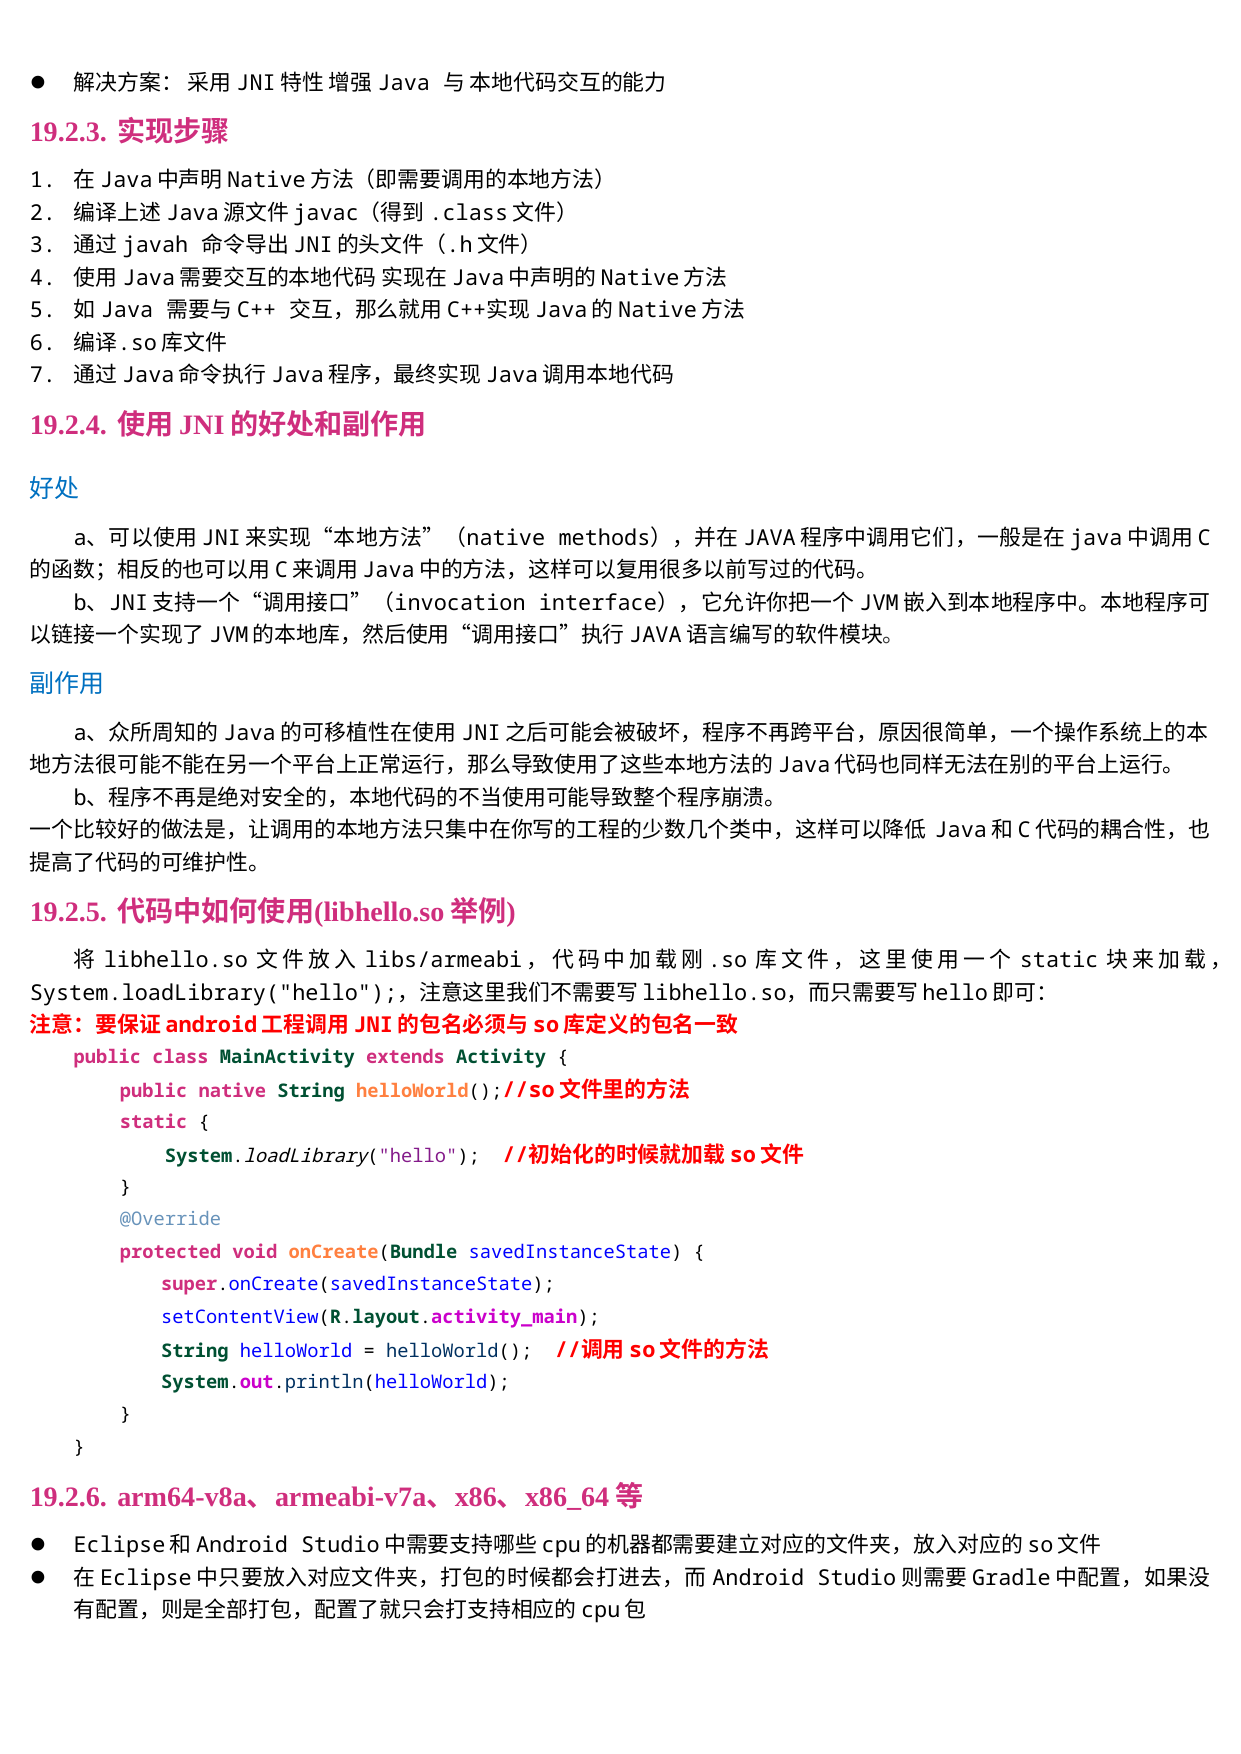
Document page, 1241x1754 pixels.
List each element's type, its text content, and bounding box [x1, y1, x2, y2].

text } [29, 1397, 1211, 1429]
text 注意：要保证android工程调用JNI的包名必须与so库定义的包名一致 [29, 1007, 1211, 1039]
list Eclipse和Android Studio中需要支持哪些cpu的机器都需要建立对应的文件夹，放入对应的so文件 [29, 1527, 1211, 1559]
list 在Eclipse中只要放入对应文件夹，打包的时候都会打进去，而Android Studio则需要Gradle中配置，如果没有配置，则是全部打包，配置了就只会打支持相应的cpu包 [29, 1559, 1211, 1624]
list a、可以使用JNI来实现“本地方法”（native methods），并在JAVA程序中调用它们，一般是在java中调用C的函数；相反的也可以用C来调用Java中的方法，这样可以复用很多以前写过的代码。 [29, 519, 1211, 584]
list 编译.so库文件 [29, 324, 1211, 357]
subtitle 代码中如何使用(libhello.so举例) [29, 877, 1211, 942]
text setContentView(R.layout.activity_main); [29, 1299, 1211, 1332]
list a、众所周知的Java的可移植性在使用JNI之后可能会被破坏，程序不再跨平台，原因很简单，一个操作系统上的本地方法很可能不能在另一个平台上正常运行，那么导致使用了这些本地方法的Java代码也同样无法在别的平台上运行。 [29, 714, 1211, 779]
text String helloWorld = helloWorld(); //调用so文件的方法 [29, 1332, 1211, 1364]
list 使用 Java需要交互的本地代码 实现在 Java中声明的Native方法 [29, 259, 1211, 292]
list 在Java中声明Native方法（即需要调用的本地方法） [29, 162, 1211, 194]
text } [29, 1429, 1211, 1462]
list b、JNI支持一个“调用接口”（invocation interface），它允许你把一个JVM嵌入到本地程序中。本地程序可以链接一个实现了JVM的本地库，然后使用“调用接口”执行JAVA语言编写的软件模块。 [29, 584, 1211, 649]
text 副作用 [29, 649, 1211, 714]
text System.out.println(helloWorld); [29, 1364, 1211, 1397]
list 将libhello.so文件放入libs/armeabi，代码中加载刚.so库文件，这里使用一个static块来加载，System.loadLibrary("hello");，注意这里我们不需要写libhello.so，而只需要写hello即可： [29, 942, 1211, 1007]
list b、程序不再是绝对安全的，本地代码的不当使用可能导致整个程序崩溃。 [29, 779, 1211, 812]
text } [29, 1169, 1211, 1202]
subtitle arm64-v8a、armeabi-v7a、x86、x86_64等 [29, 1462, 1211, 1527]
text super.onCreate(savedInstanceState); [29, 1267, 1211, 1299]
list 通过 javah 命令导出JNI的头文件（.h文件） [29, 227, 1211, 259]
text public native String helloWorld();//so文件里的方法 [29, 1072, 1211, 1104]
subtitle 使用JNI的好处和副作用 [29, 389, 1211, 454]
list 如 Java 需要与 C++ 交互，那么就用C++实现 Java的Native方法 [29, 292, 1211, 324]
text 好处 [29, 454, 1211, 519]
list 编译上述 Java源文件javac（得到 .class文件） [29, 194, 1211, 227]
list 一个比较好的做法是，让调用的本地方法只集中在你写的工程的少数几个类中，这样可以降低Java和C代码的耦合性，也提高了代码的可维护性。 [29, 812, 1211, 877]
list 通过Java命令执行 Java程序，最终实现Java调用本地代码 [29, 357, 1211, 389]
subtitle 实现步骤 [29, 97, 1211, 162]
text System.loadLibrary("hello"); //初始化的时候就加载so文件 [29, 1137, 1211, 1169]
text @Override [29, 1202, 1211, 1234]
text public class MainActivity extends Activity { [29, 1039, 1211, 1072]
list 解决方案： 采用 JNI特性 增强 Java 与 本地代码交互的能力 [29, 64, 1211, 97]
text protected void onCreate(Bundle savedInstanceState) { [29, 1234, 1211, 1267]
text static { [29, 1104, 1211, 1137]
